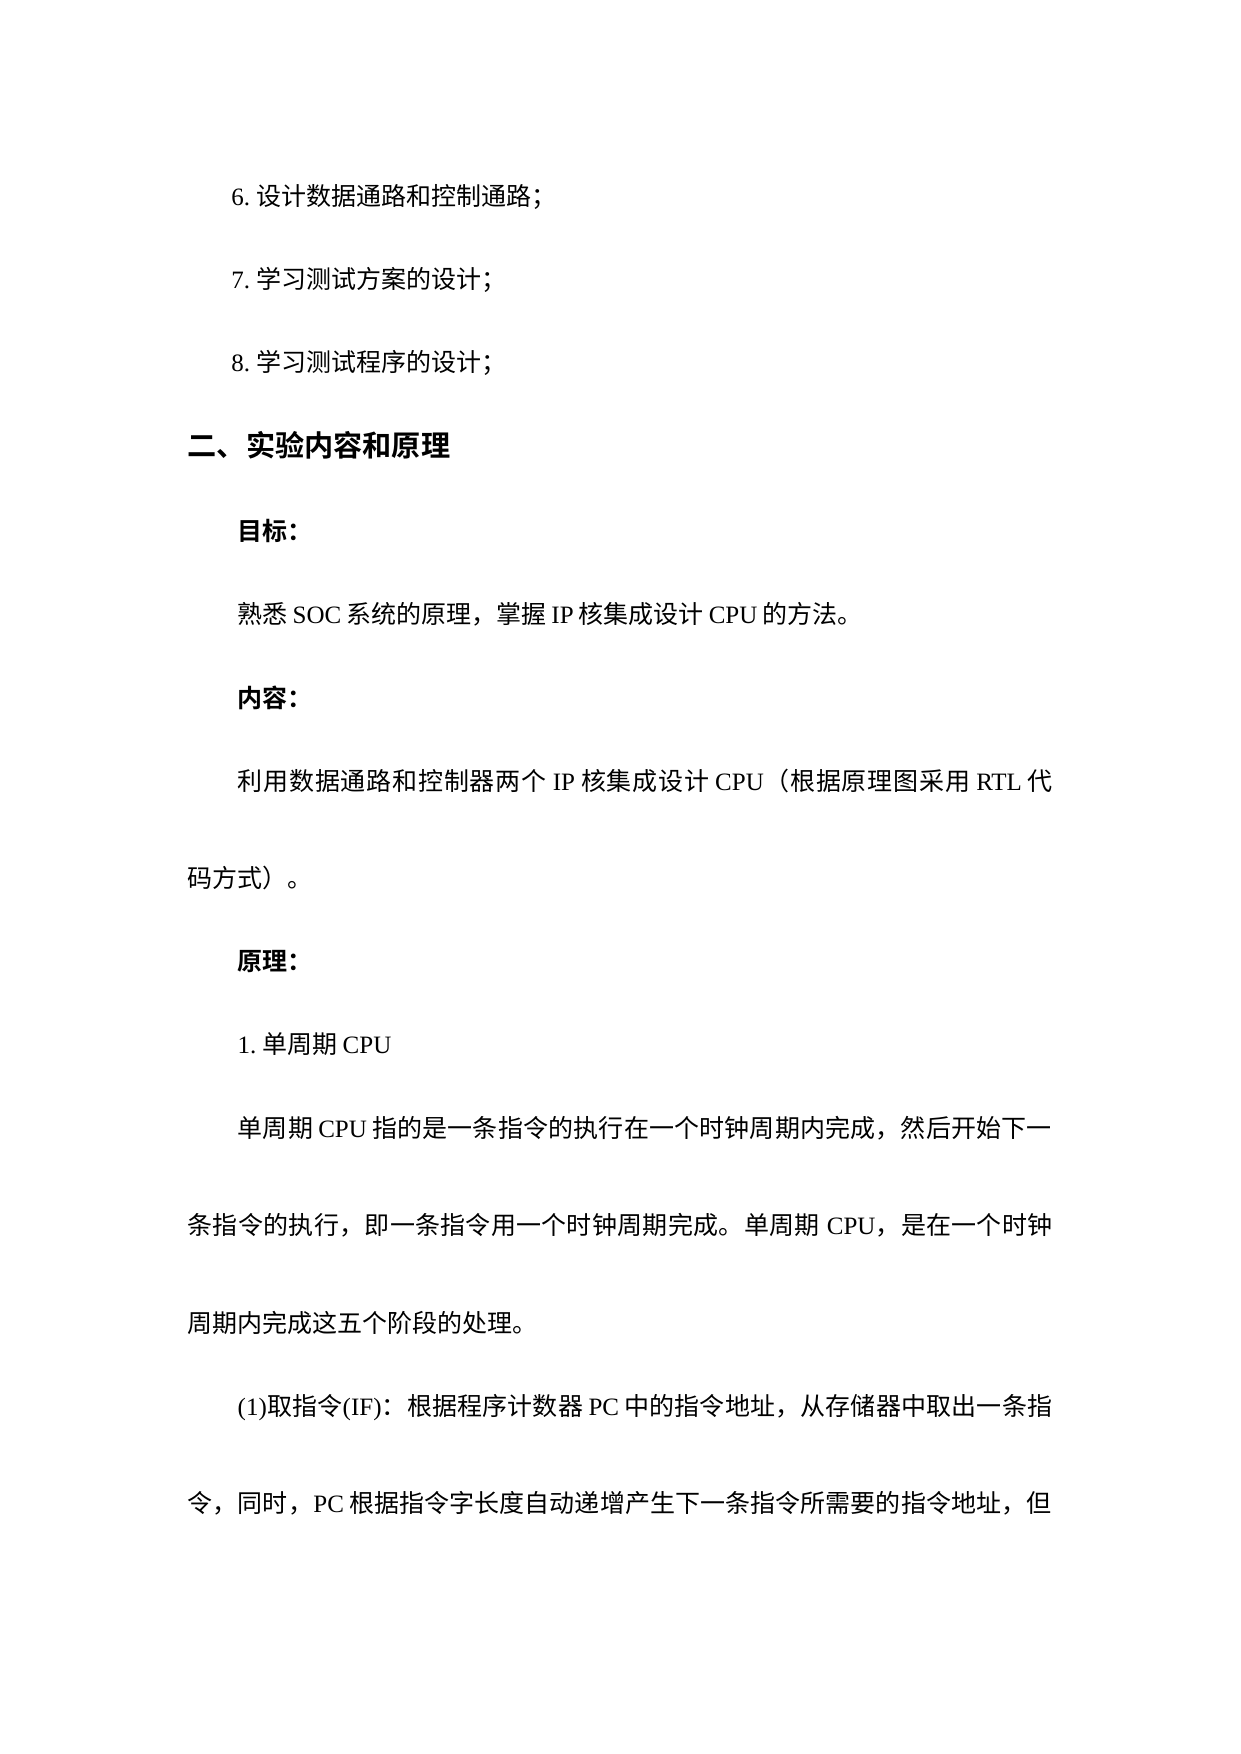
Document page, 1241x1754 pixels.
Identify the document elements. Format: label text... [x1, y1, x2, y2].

text 利用数据通路和控制器两个IP核集成设计CPU（根据原理图采用RTL代码方式）。 [187, 747, 1053, 909]
text 熟悉SOC系统的原理，掌握IP核集成设计CPU的方法。 [187, 581, 1053, 646]
text 内容： [187, 664, 1053, 729]
text 6. 设计数据通路和控制通路； [187, 162, 1053, 227]
text 7. 学习测试方案的设计； [187, 245, 1053, 310]
text 单周期CPU指的是一条指令的执行在一个时钟周期内完成，然后开始下一条指令的执行，即一条指令用一个时钟周期完成。单周期CPU，是在一个时钟周期内完成这五个阶段的处理。 [187, 1094, 1053, 1354]
text 原理： [187, 927, 1053, 992]
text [187, 1372, 1053, 1534]
text 目标： [187, 497, 1053, 562]
text 二、实验内容和原理 [187, 411, 1053, 476]
text 1. 单周期CPU [187, 1011, 1053, 1076]
text 8. 学习测试程序的设计； [187, 328, 1053, 393]
